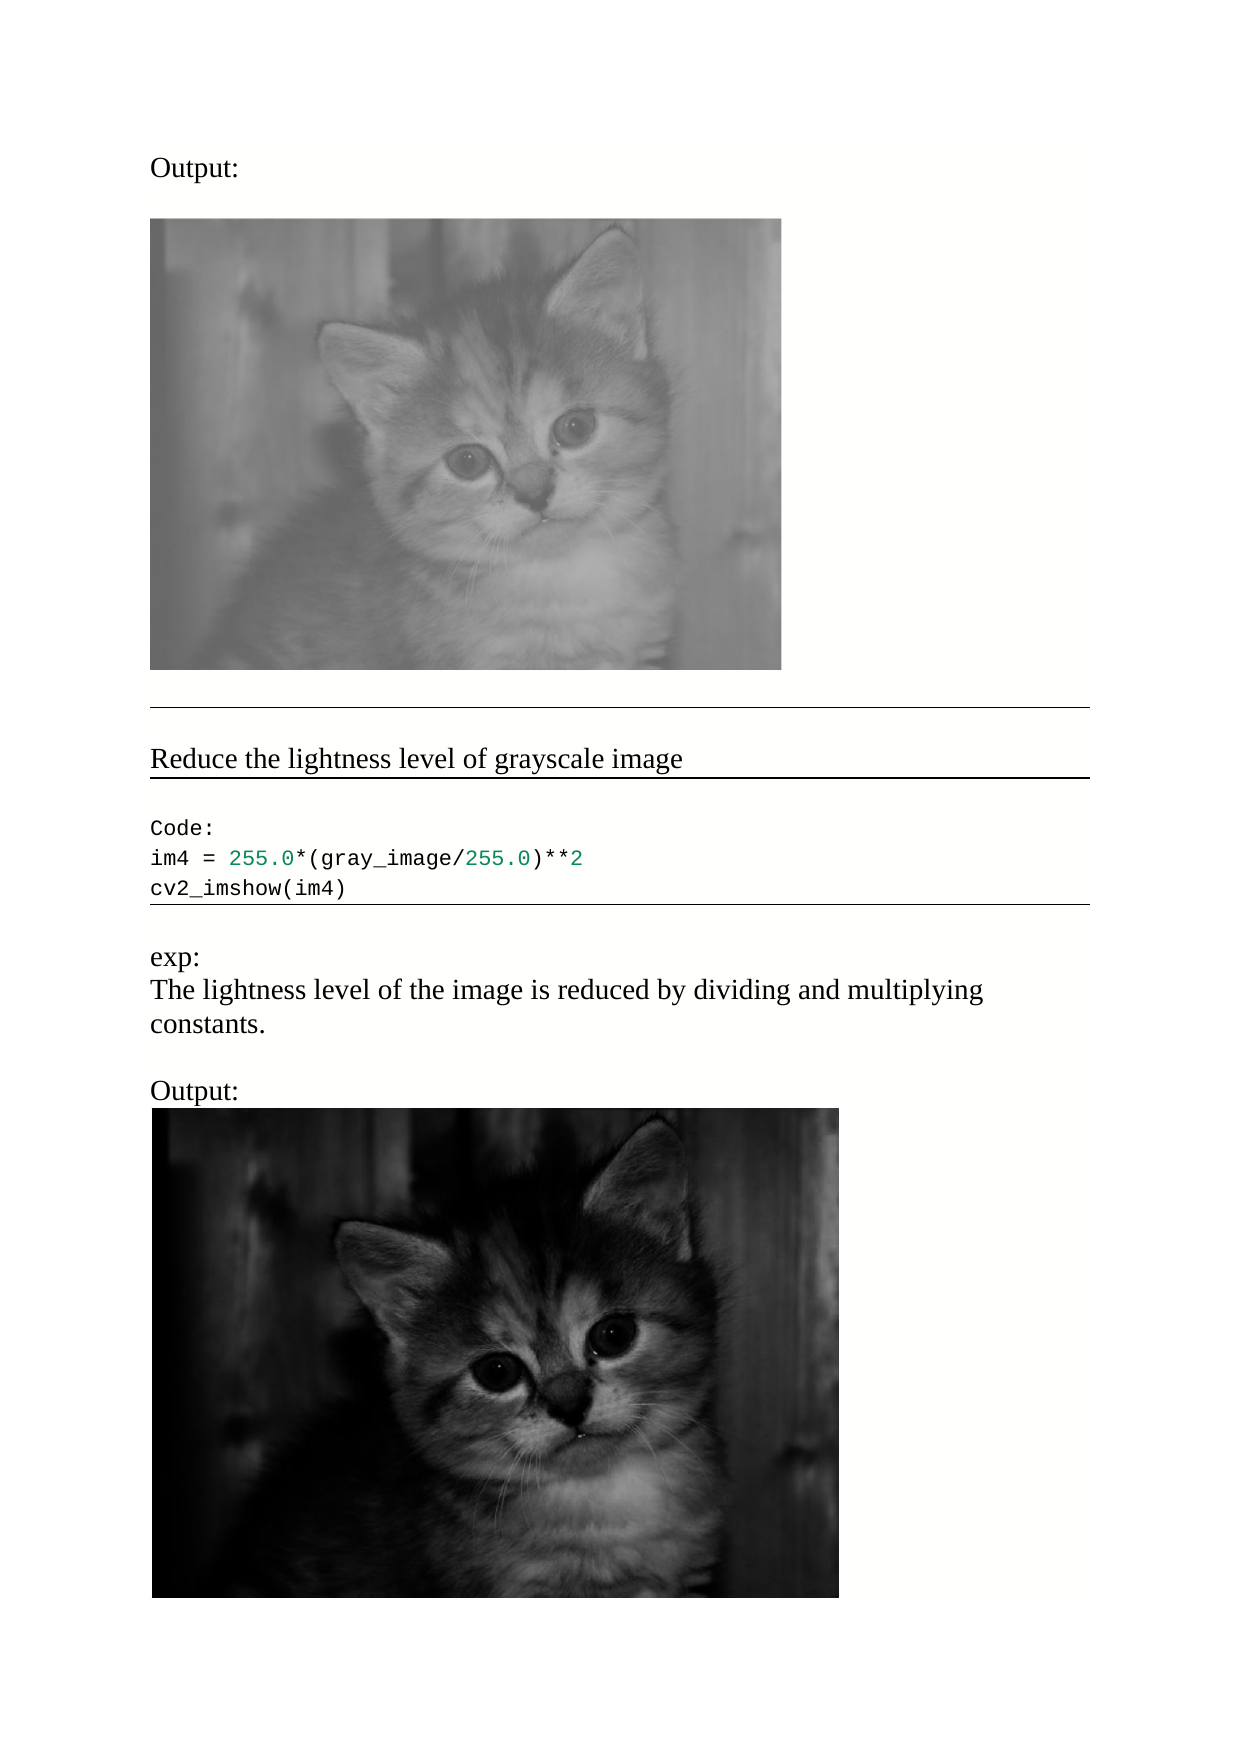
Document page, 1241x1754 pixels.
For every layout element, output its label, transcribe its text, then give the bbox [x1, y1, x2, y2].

text Code: [150, 812, 1090, 842]
text exp: [150, 939, 1090, 972]
text cv2_imshow(im4) [150, 872, 1090, 904]
text Output: [150, 1073, 1090, 1106]
text The lightness level of the image is reduced by dividing and multiplying constants. [150, 972, 1090, 1039]
text im4 = 255.0*(gray_image/255.0)**2 [150, 842, 1090, 872]
text Reduce the lightness level of grayscale image [150, 742, 1090, 777]
text Output: [150, 150, 1090, 183]
picture [150, 217, 782, 671]
picture [150, 1106, 840, 1599]
